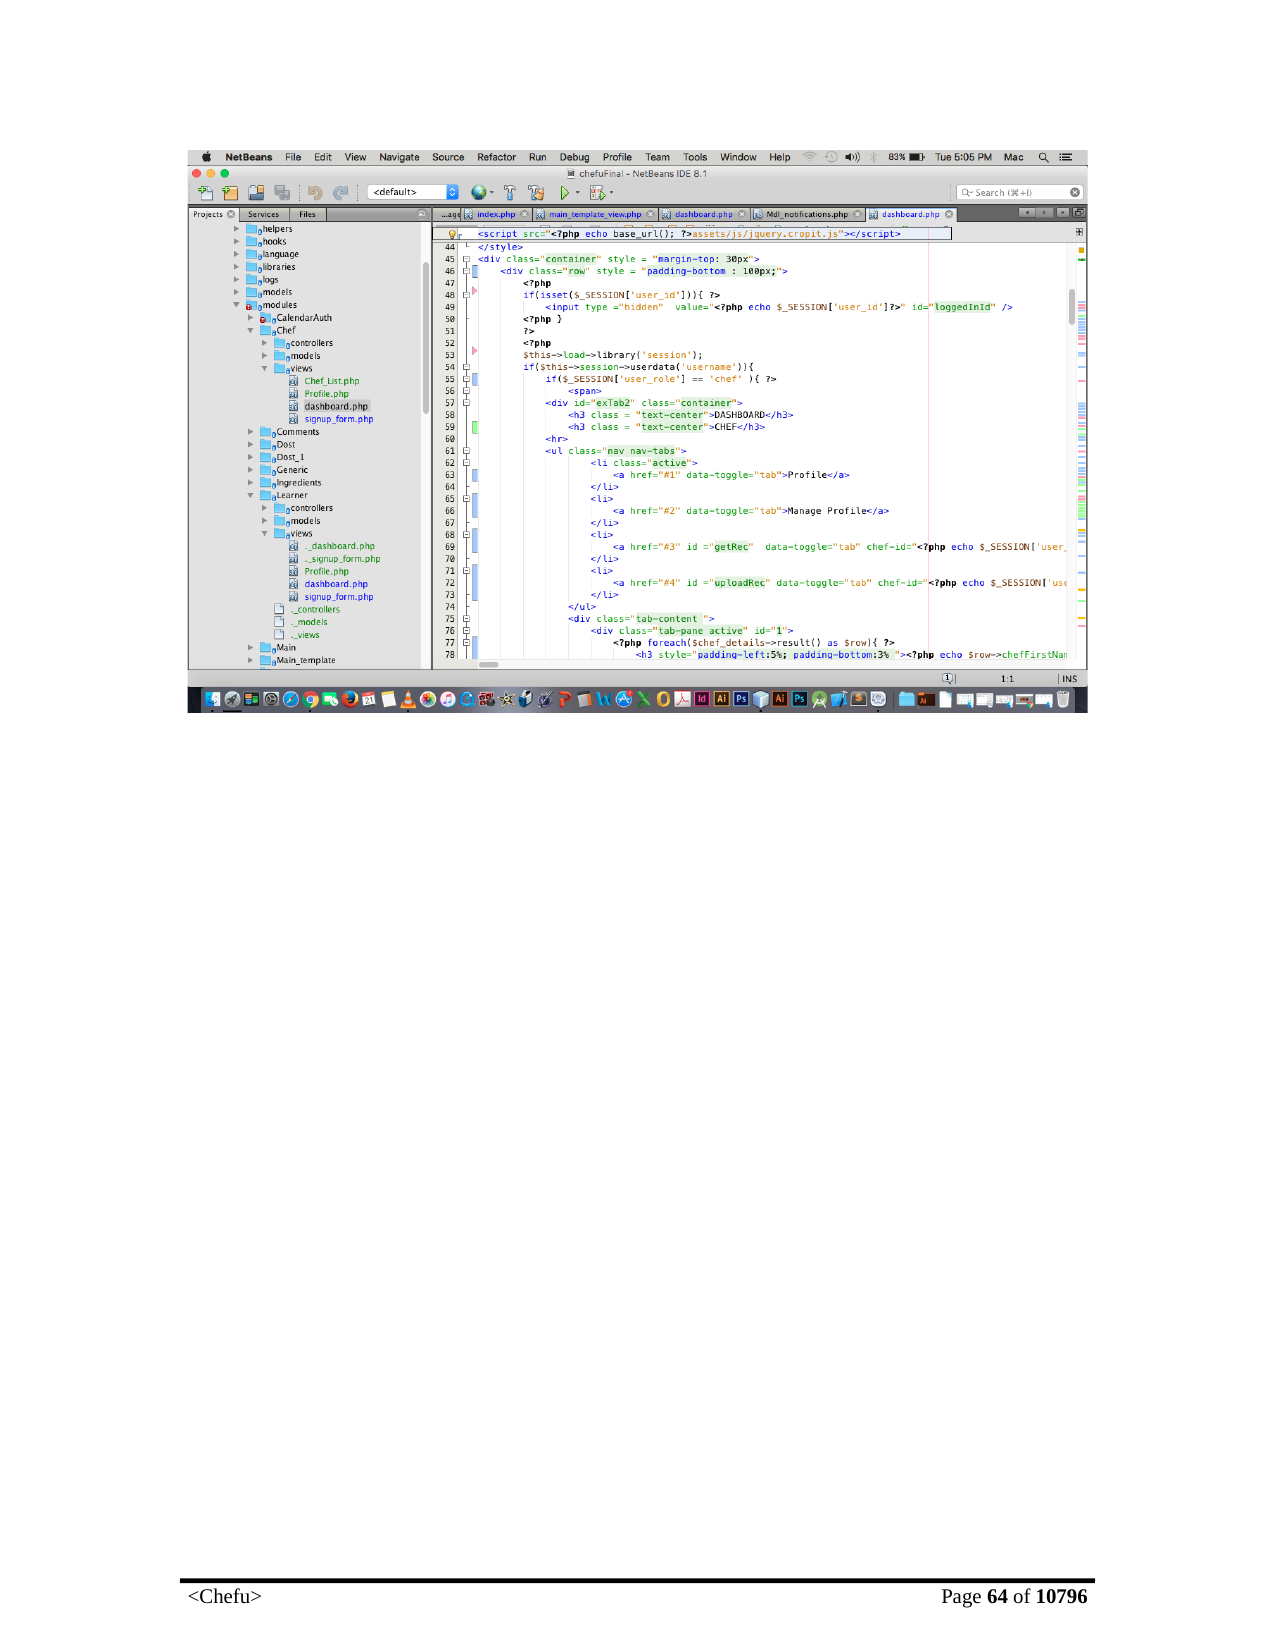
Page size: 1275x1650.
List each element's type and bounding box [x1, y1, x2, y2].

picture [187, 150, 1088, 713]
